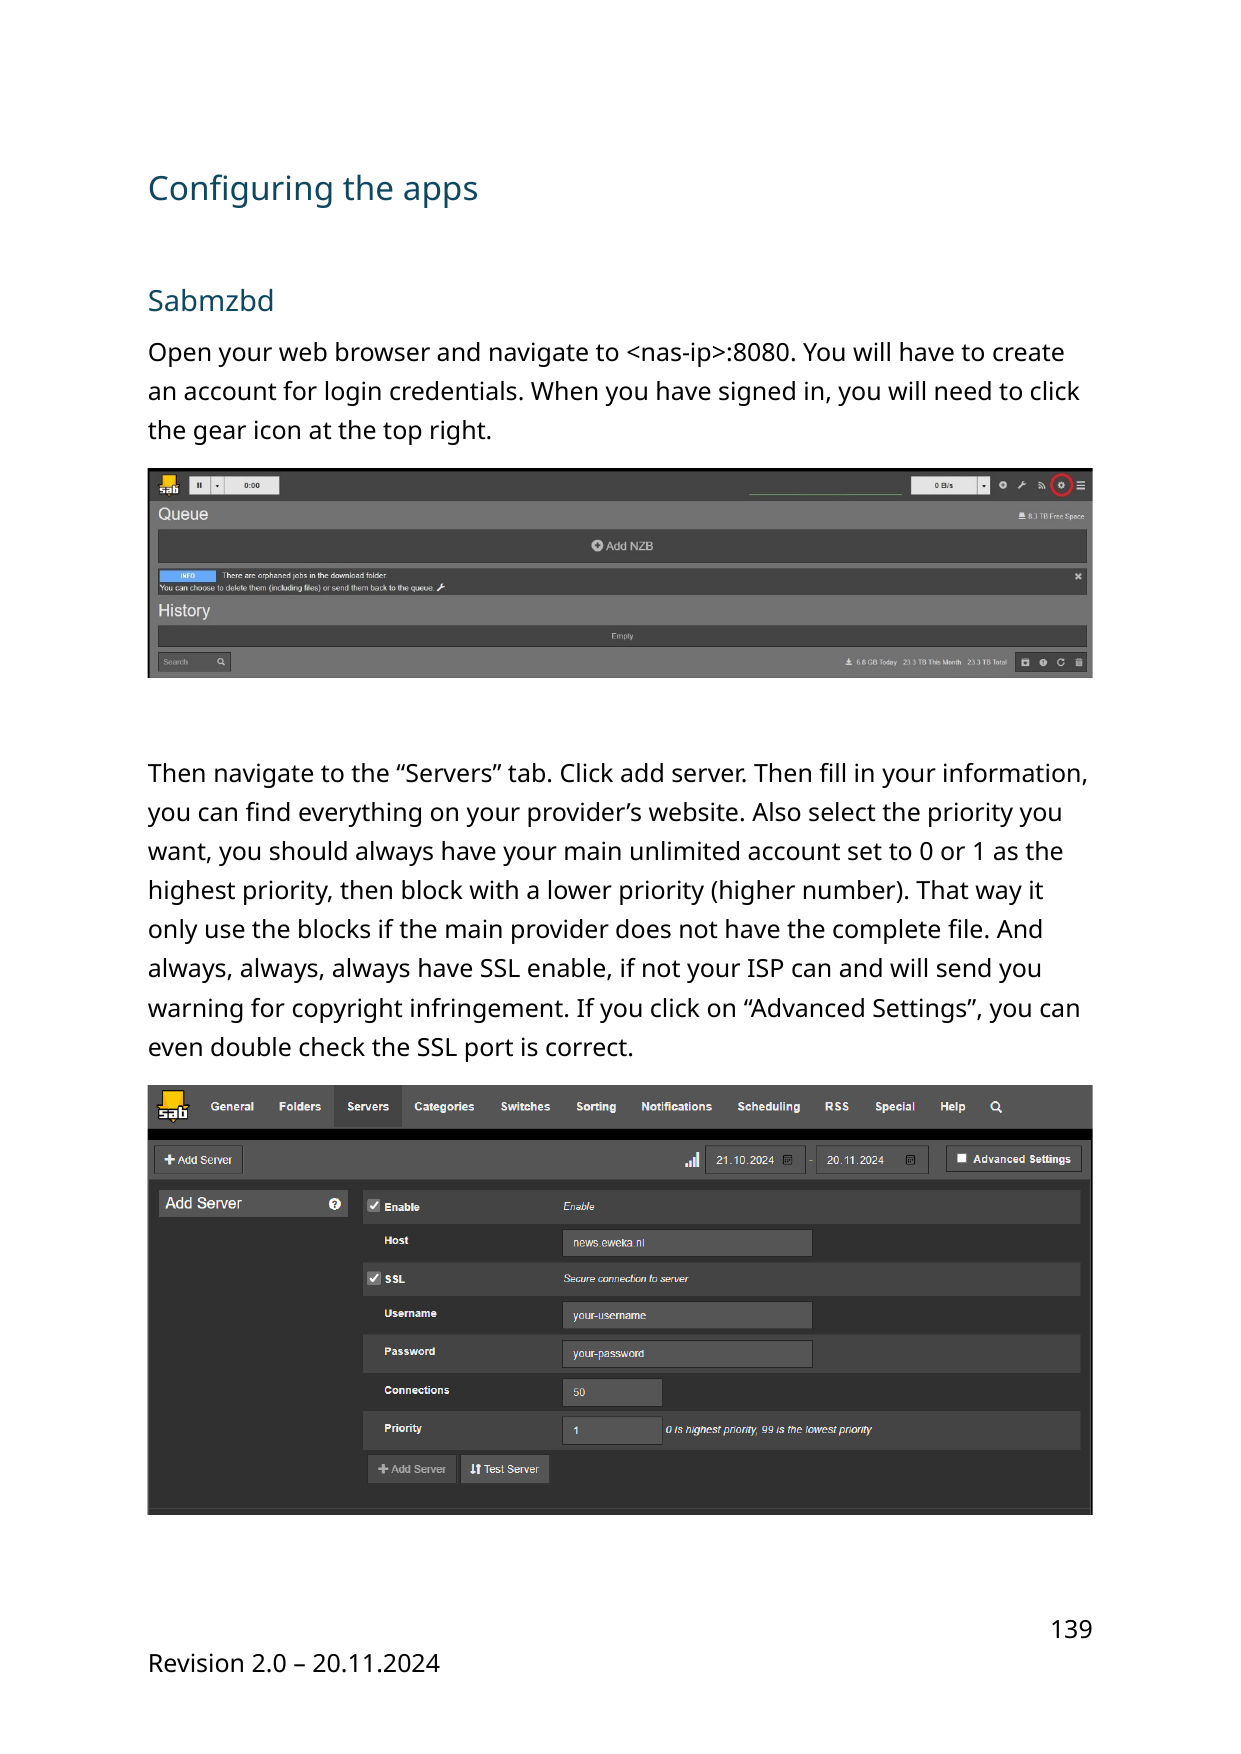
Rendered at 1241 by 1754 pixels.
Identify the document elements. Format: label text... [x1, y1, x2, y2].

text Then navigate to the “Servers” tab. Click add server. Then fill in your information, you can find everything on your provider’s website. Also select the priority you want, you should always have your main unlimited account set to 0 or 1 as the highest priority, then block with a lower priority (higher number). That way it only use the blocks if the main provider does not have the complete file. And always, always, always have SSL enable, if not your ISP can and will send you warning for copyright infringement. If you click on “Advanced Settings”, you can even double check the SSL port is correct. [148, 755, 1093, 1063]
picture [147, 1085, 1093, 1515]
text Open your web browser and navigate to <nas-ip>:8080. You will have to create an account for login credentials. When you have signed in, you will need to click the gear icon at the top right. [148, 334, 1093, 447]
subtitle Sabmzbd [148, 281, 1093, 320]
subtitle Configuring the apps [148, 164, 1093, 210]
picture [147, 468, 1093, 678]
